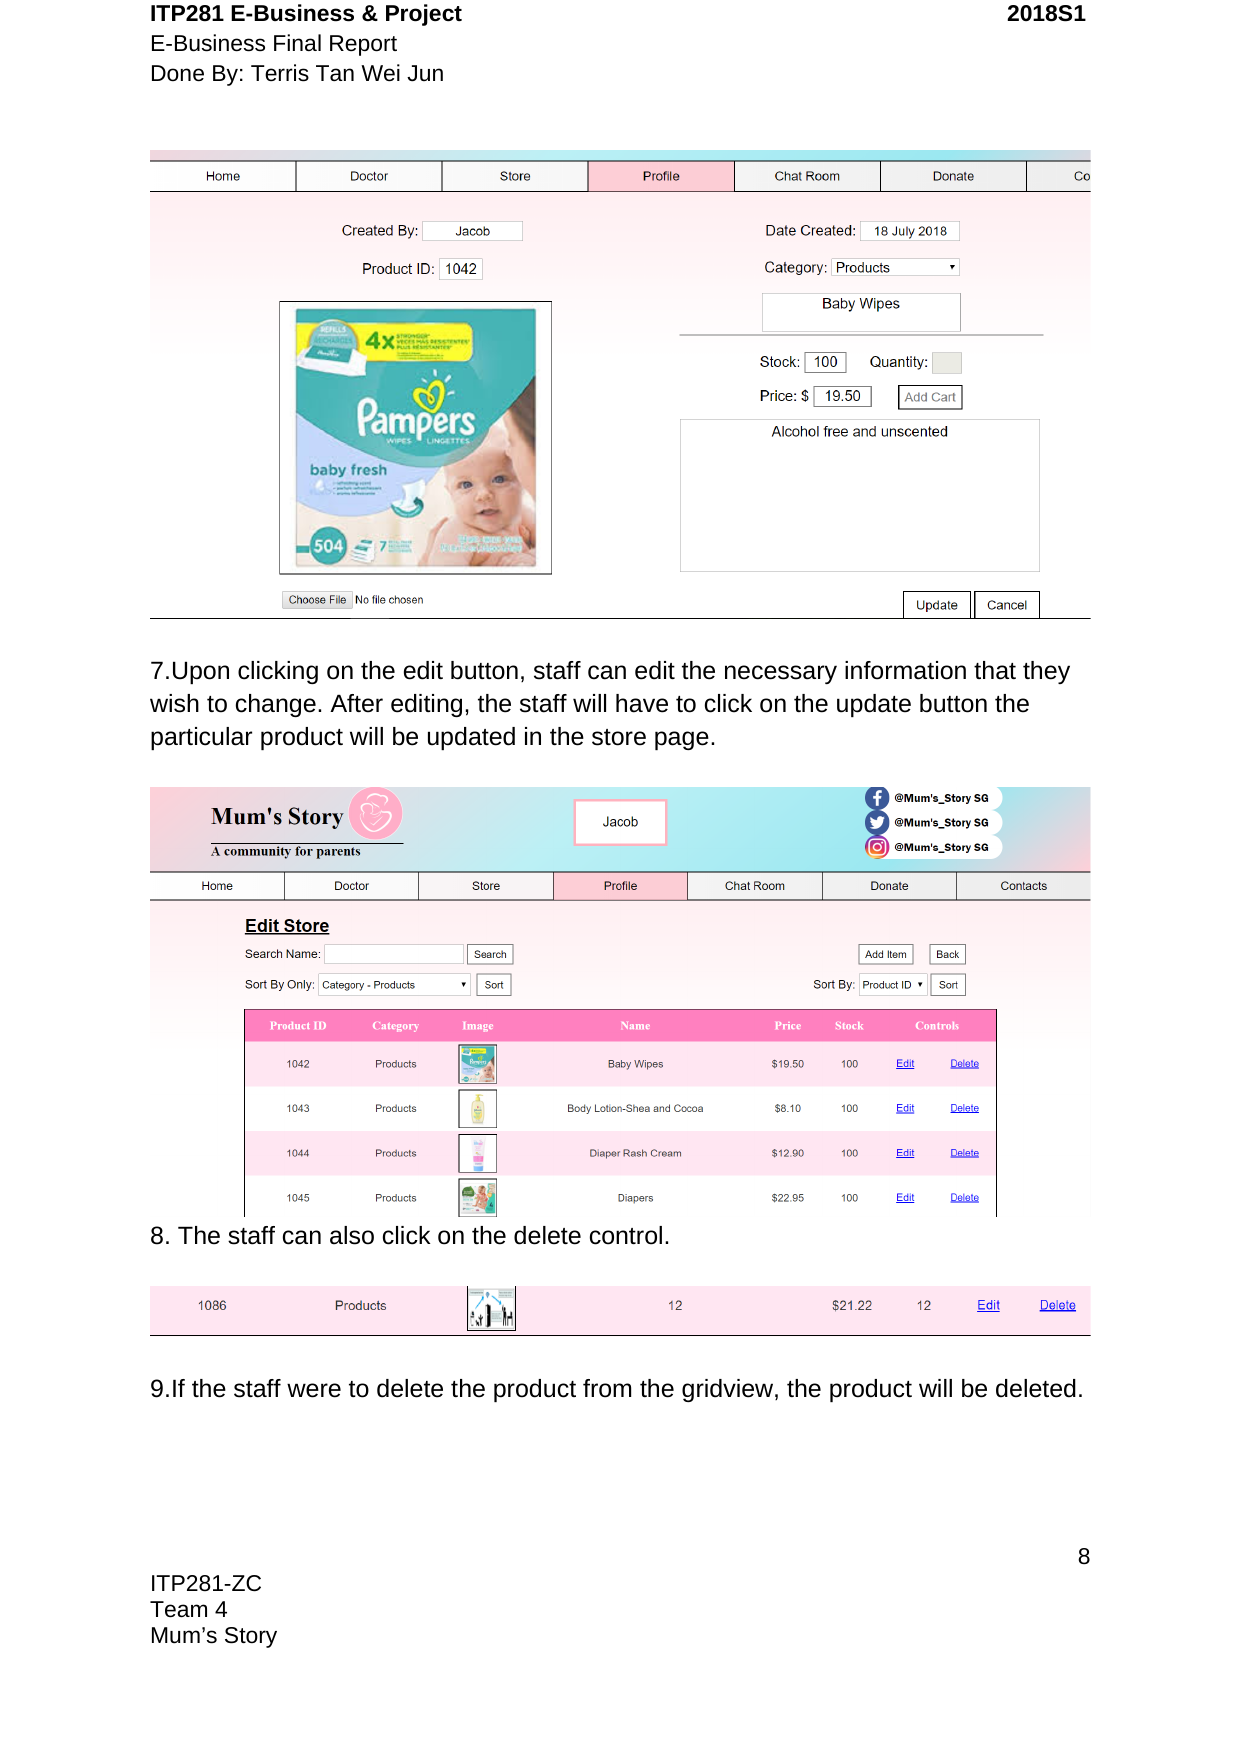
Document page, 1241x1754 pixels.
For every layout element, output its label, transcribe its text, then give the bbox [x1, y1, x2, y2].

text 9.If the staff were to delete the product from the gridview, the product will be deleted. [150, 1374, 1090, 1402]
picture [150, 150, 1091, 619]
text 7.Upon clicking on the edit button, staff can edit the necessary information that they wish to change. After editing, the staff will have to click on the update button the particular product will be updated in the store page. [150, 656, 1090, 750]
picture [150, 787, 1091, 1217]
text 8. The staff can also click on the delete control. [150, 1221, 1090, 1249]
picture [150, 1286, 1091, 1337]
